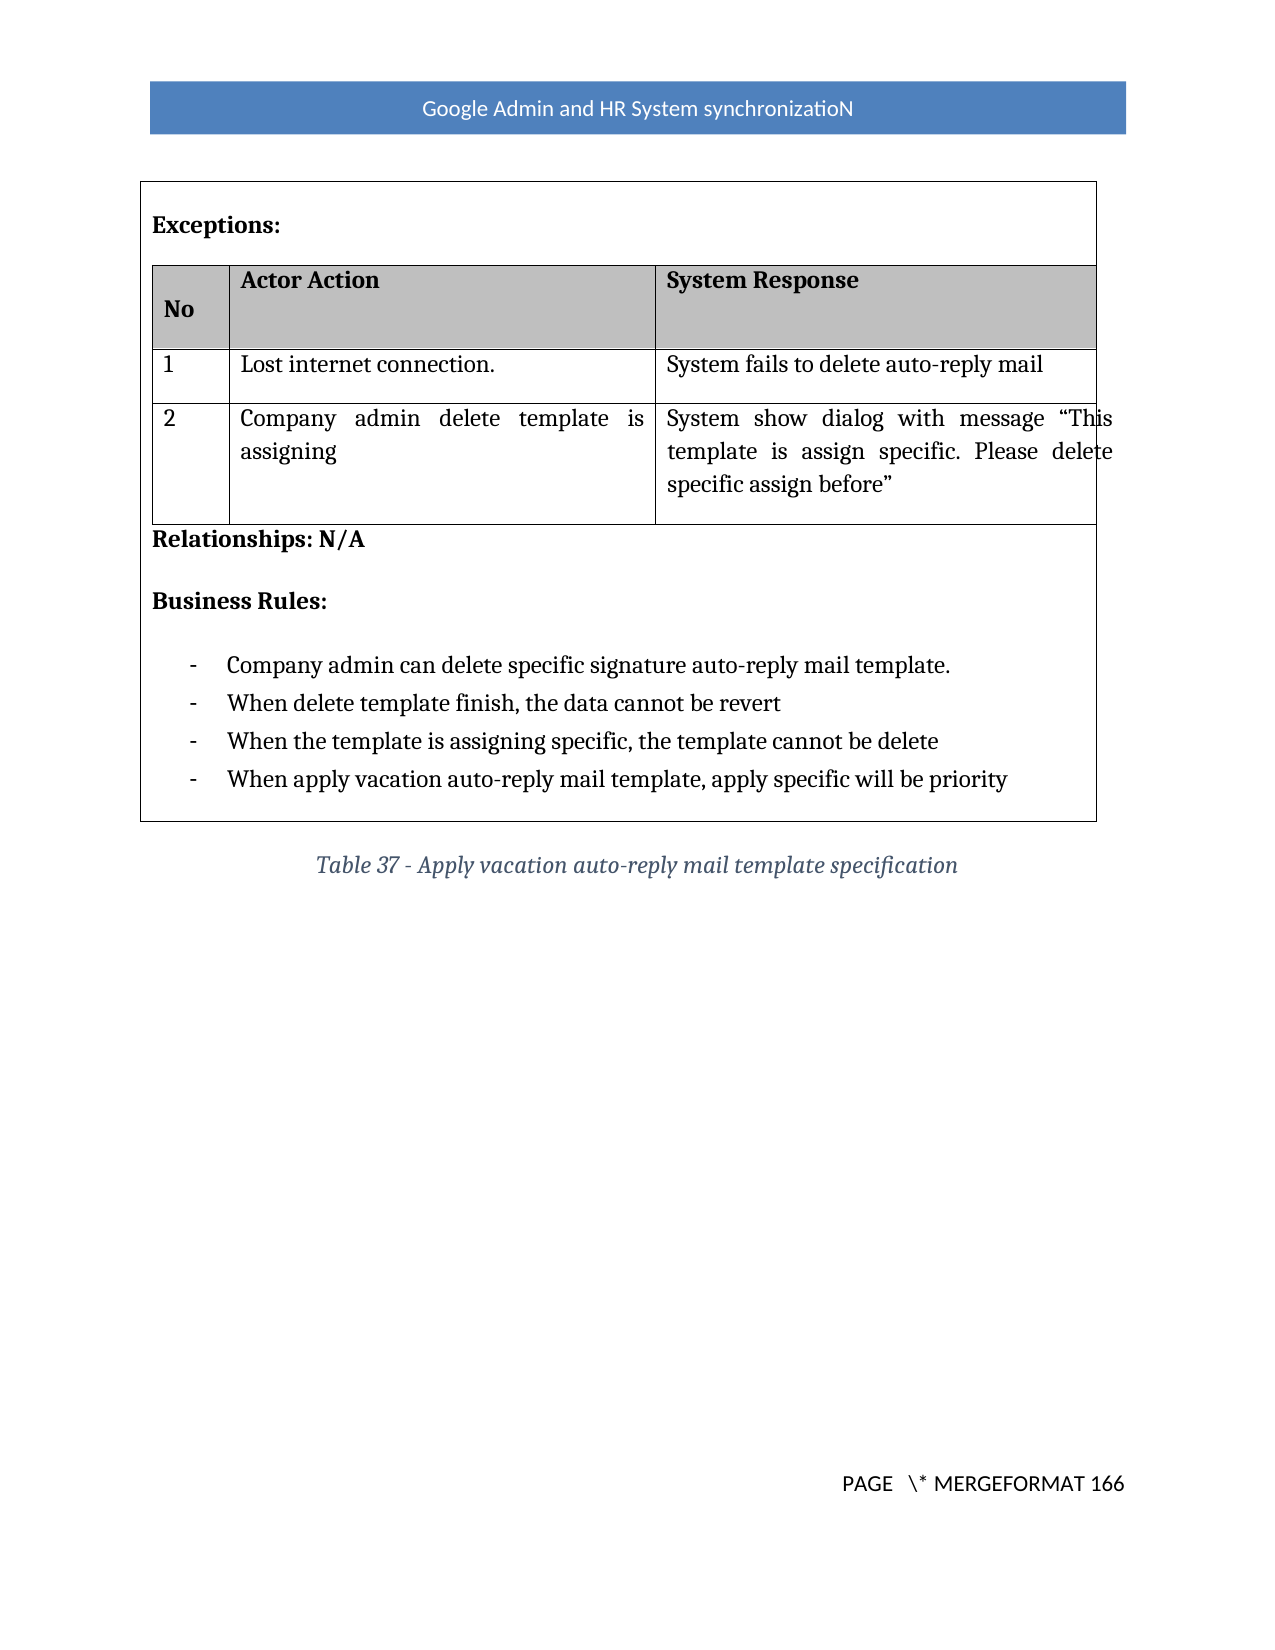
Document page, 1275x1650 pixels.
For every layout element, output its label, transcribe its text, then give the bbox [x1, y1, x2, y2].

text Table 37 - Apply vacation auto-reply mail template specification [150, 851, 1125, 880]
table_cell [141, 182, 1096, 821]
